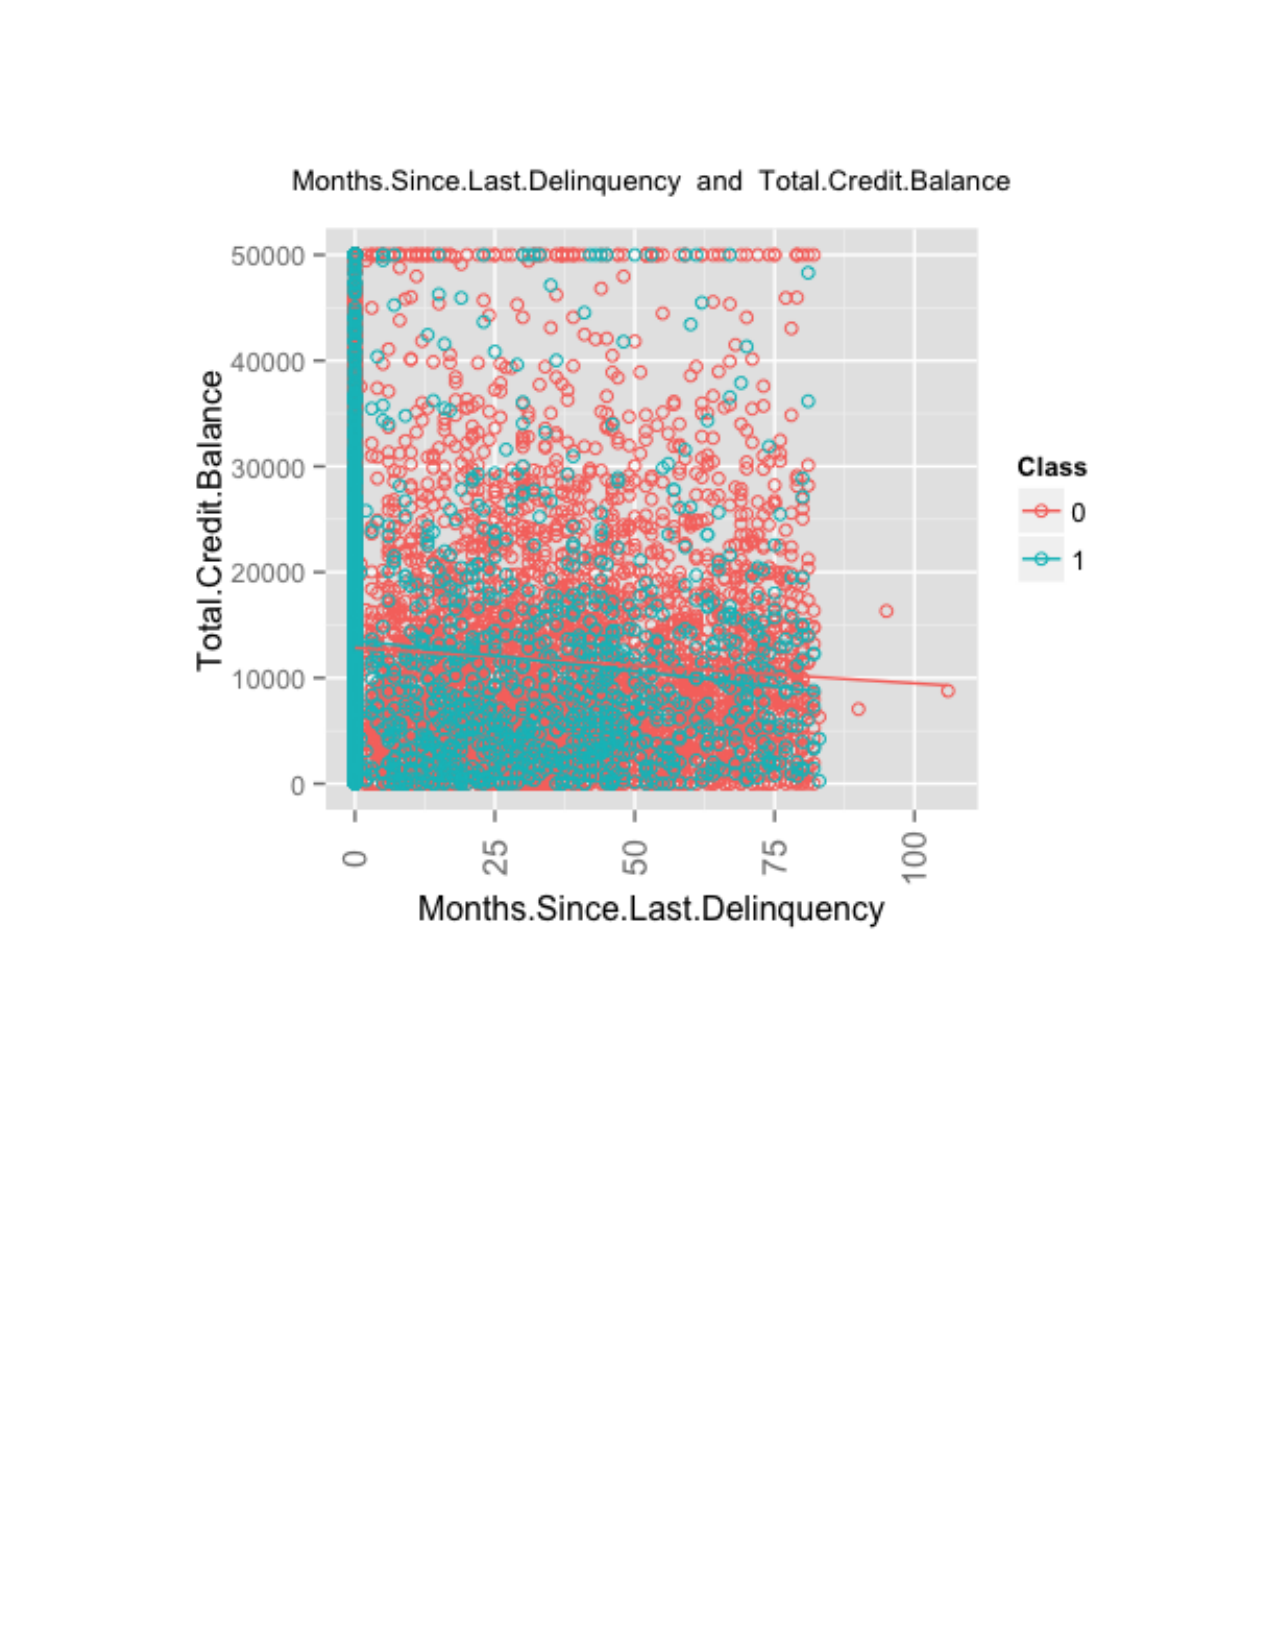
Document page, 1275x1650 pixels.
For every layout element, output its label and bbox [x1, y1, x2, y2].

picture [168, 150, 1169, 950]
